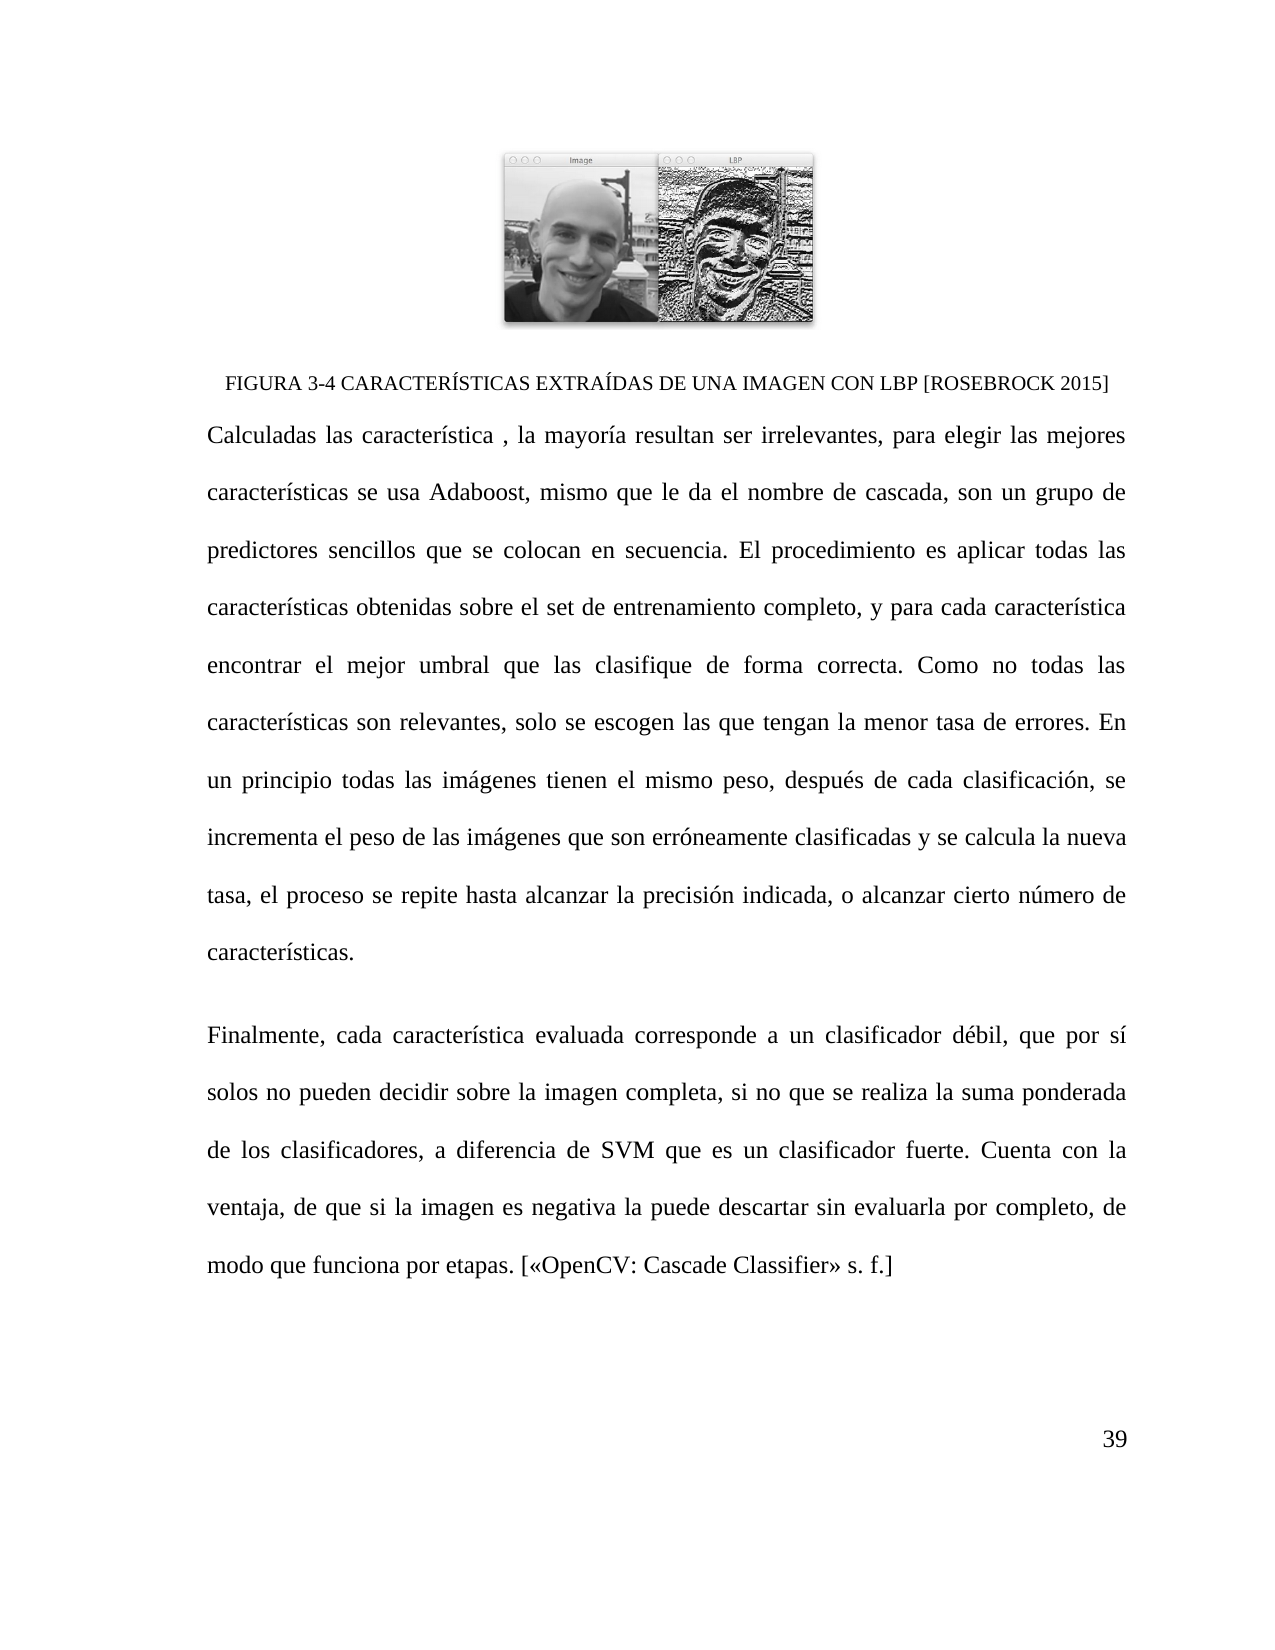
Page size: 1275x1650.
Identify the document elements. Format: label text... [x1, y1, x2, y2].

text Finalmente, cada característica evaluada corresponde a un clasificador débil, que por sí solos no pueden decidir sobre la imagen completa, si no que se realiza la suma ponderada de los clasificadores, a diferencia de SVM que es un clasificador fuerte. Cuenta con la ventaja, de que si la imagen es negativa la puede descartar sin evaluarla por completo, de modo que funciona por etapas. [«OpenCV: Cascade Classifier» s. f.] [207, 1020, 1127, 1279]
text Calculadas las característica , la mayoría resultan ser irrelevantes, para elegir las mejores características se usa Adaboost, mismo que le da el nombre de cascada, son un grupo de predictores sencillos que se colocan en secuencia. El procedimiento es aplicar todas las características obtenidas sobre el set de entrenamiento completo, y para cada característica encontrar el mejor umbral que las clasifique de forma correcta. Como no todas las características son relevantes, solo se escogen las que tengan la menor tasa de errores. En un principio todas las imágenes tienen el mismo peso, después de cada clasificación, se incrementa el peso de las imágenes que son erróneamente clasificadas y se calcula la nueva tasa, el proceso se repite hasta alcanzar la precisión indicada, o alcanzar cierto número de características. [207, 420, 1127, 966]
text Figura - Características extraídas de una imagen con lbp [Rosebrock 2015] [207, 371, 1127, 395]
picture [494, 147, 840, 330]
